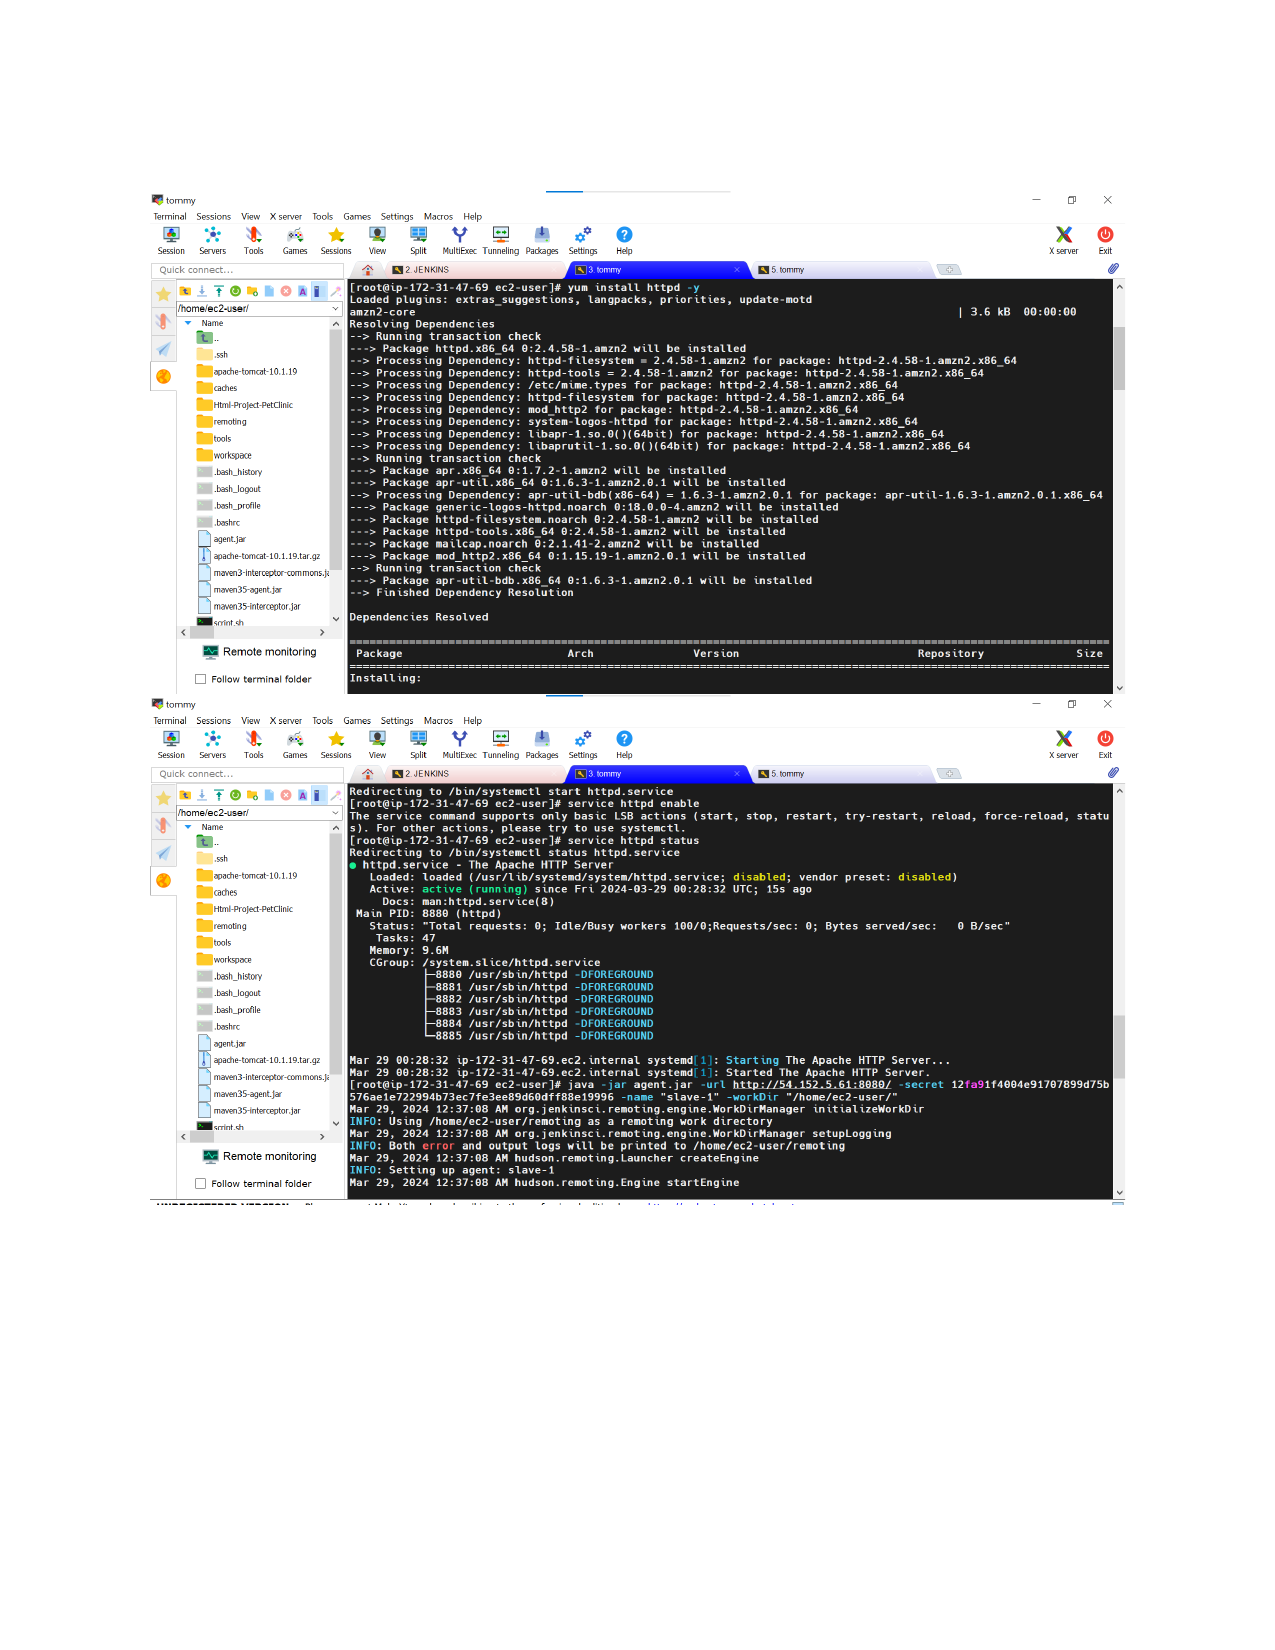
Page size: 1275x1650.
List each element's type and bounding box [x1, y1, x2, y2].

picture [150, 695, 1125, 1205]
picture [150, 191, 1125, 694]
